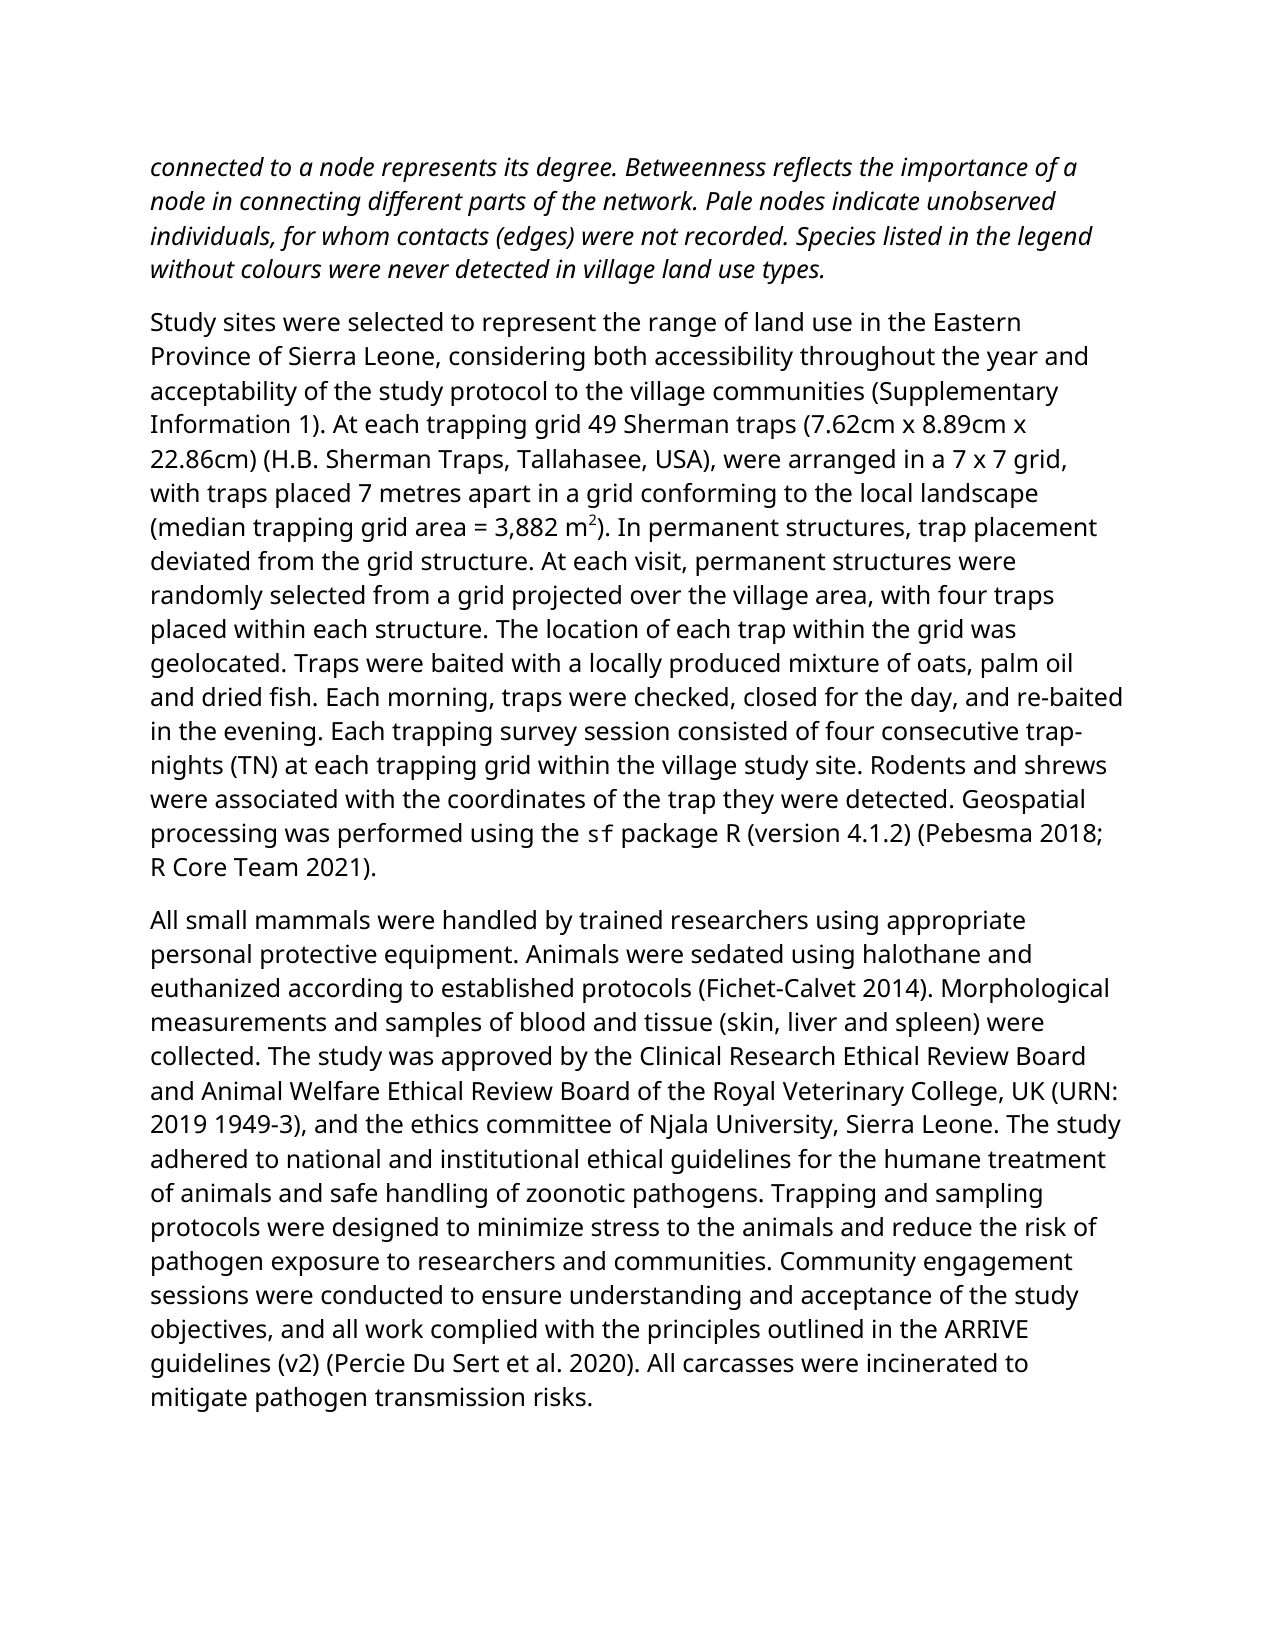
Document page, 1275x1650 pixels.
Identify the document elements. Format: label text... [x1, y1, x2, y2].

text All small mammals were handled by trained researchers using appropriate personal protective equipment. Animals were sedated using halothane and euthanized according to established protocols (Fichet-Calvet 2014). Morphological measurements and samples of blood and tissue (skin, liver and spleen) were collected. The study was approved by the Clinical Research Ethical Review Board and Animal Welfare Ethical Review Board of the Royal Veterinary College, UK (URN: 2019 1949-3), and the ethics committee of Njala University, Sierra Leone. The study adhered to national and institutional ethical guidelines for the humane treatment of animals and safe handling of zoonotic pathogens. Trapping and sampling protocols were designed to minimize stress to the animals and reduce the risk of pathogen exposure to researchers and communities. Community engagement sessions were conducted to ensure understanding and acceptance of the study objectives, and all work complied with the principles outlined in the ARRIVE guidelines (v2) (Percie Du Sert et al. 2020). All carcasses were incinerated to mitigate pathogen transmission risks. [150, 903, 1125, 1414]
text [150, 150, 1125, 286]
text Study sites were selected to represent the range of land use in the Eastern Province of Sierra Leone, considering both accessibility throughout the year and acceptability of the study protocol to the village communities (Supplementary Information 1). At each trapping grid 49 Sherman traps (7.62cm x 8.89cm x 22.86cm) (H.B. Sherman Traps, Tallahasee, USA), were arranged in a 7 x 7 grid, with traps placed 7 metres apart in a grid conforming to the local landscape (median trapping grid area = 3,882 m2). In permanent structures, trap placement deviated from the grid structure. At each visit, permanent structures were randomly selected from a grid projected over the village area, with four traps placed within each structure. The location of each trap within the grid was geolocated. Traps were baited with a locally produced mixture of oats, palm oil and dried fish. Each morning, traps were checked, closed for the day, and re-baited in the evening. Each trapping survey session consisted of four consecutive trap-nights (TN) at each trapping grid within the village study site. Rodents and shrews were associated with the coordinates of the trap they were detected. Geospatial processing was performed using the sf package R (version 4.1.2) (Pebesma 2018; R Core Team 2021). [150, 305, 1125, 884]
